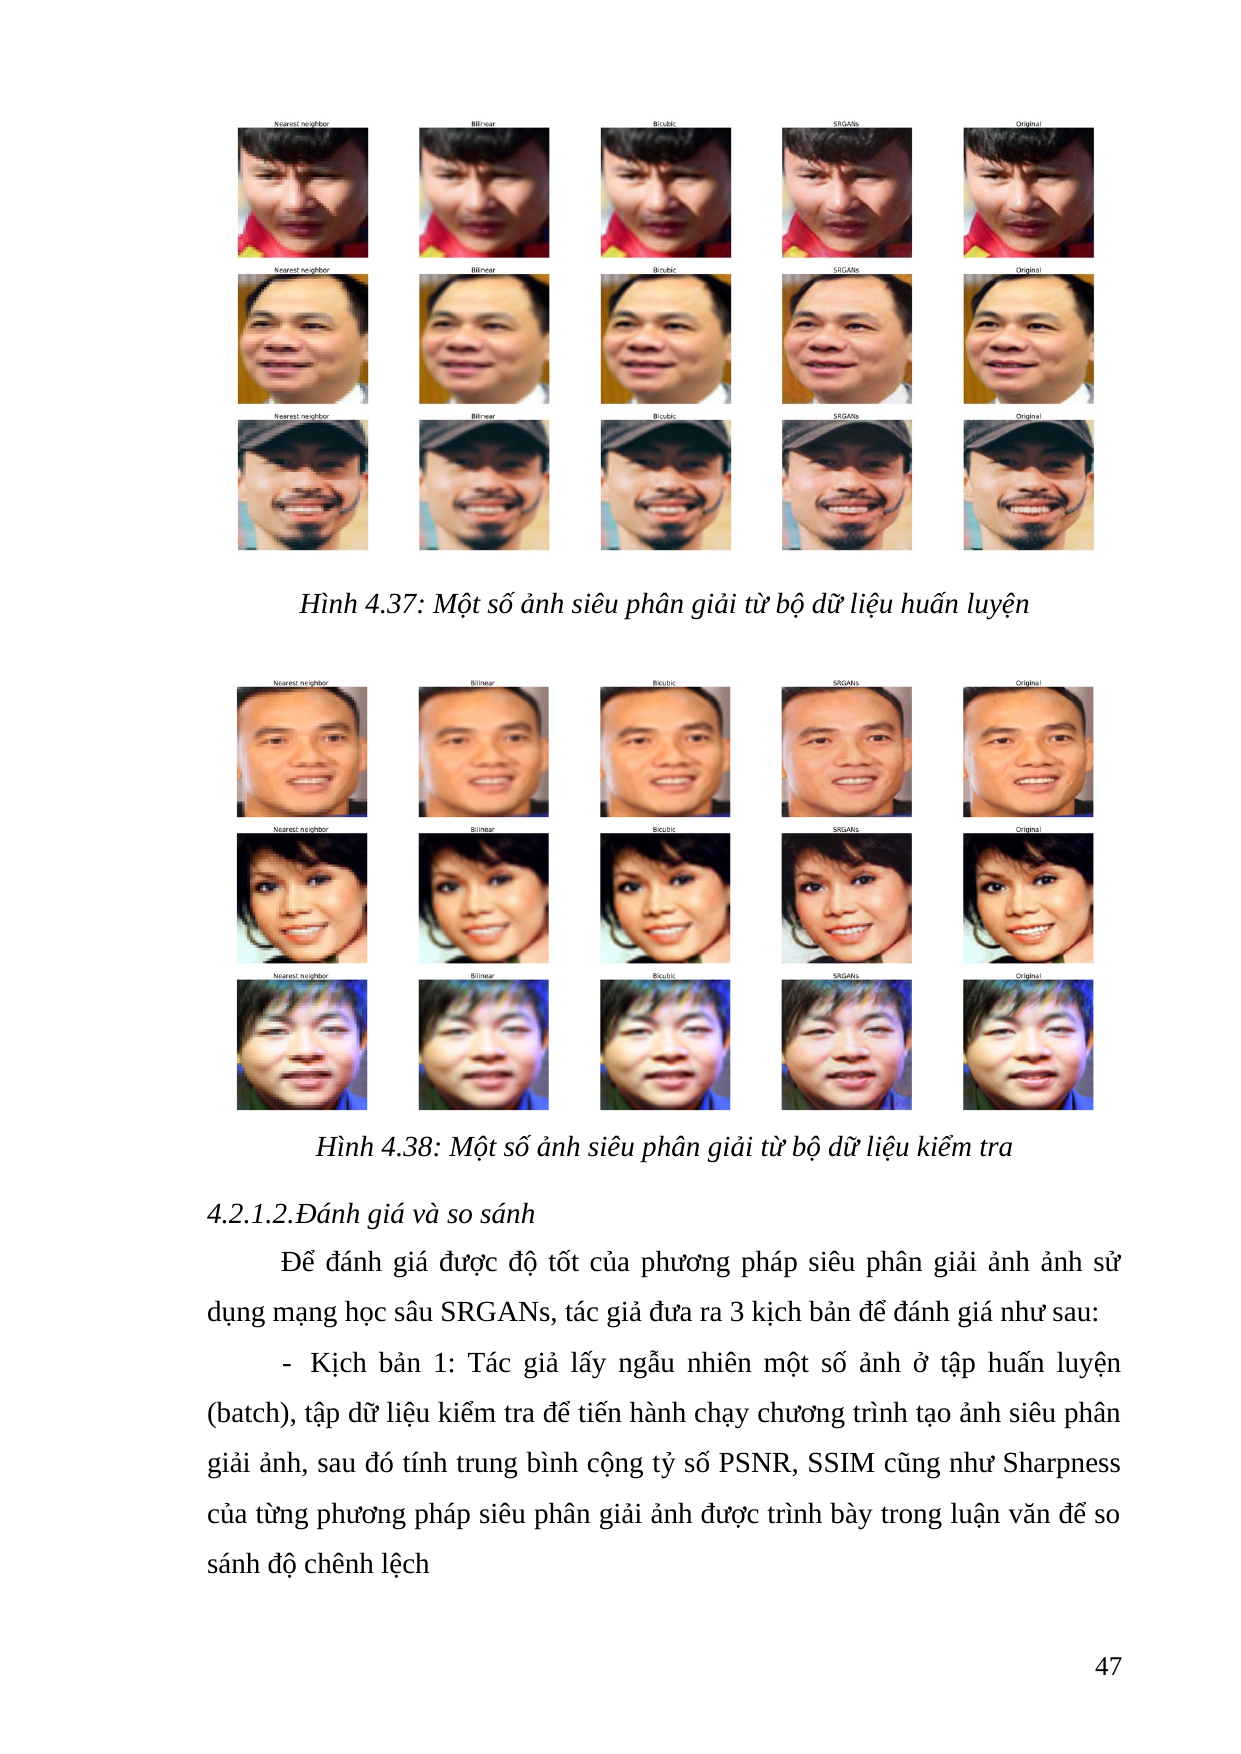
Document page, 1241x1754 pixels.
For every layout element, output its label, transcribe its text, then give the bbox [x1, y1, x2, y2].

list Kịch bản 1: Tác giả lấy ngẫu nhiên một số ảnh ở tập huấn luyện (batch), tập dữ liệu kiểm tra để tiến hành chạy chương trình tạo ảnh siêu phân giải ảnh, sau đó tính trung bình cộng tỷ số PSNR, SSIM cũng như Sharpness của từng phương pháp siêu phân giải ảnh được trình bày trong luận văn để so sánh độ chênh lệch [207, 1345, 1122, 1579]
text Để đánh giá được độ tốt của phương pháp siêu phân giải ảnh ảnh sử dụng mạng học sâu SRGANs, tác giả đưa ra 3 kịch bản để đánh giá như sau: [207, 1244, 1122, 1328]
picture [206, 677, 1122, 1117]
subtitle Đánh giá và so sánh [207, 1196, 1122, 1230]
picture [207, 118, 1122, 557]
